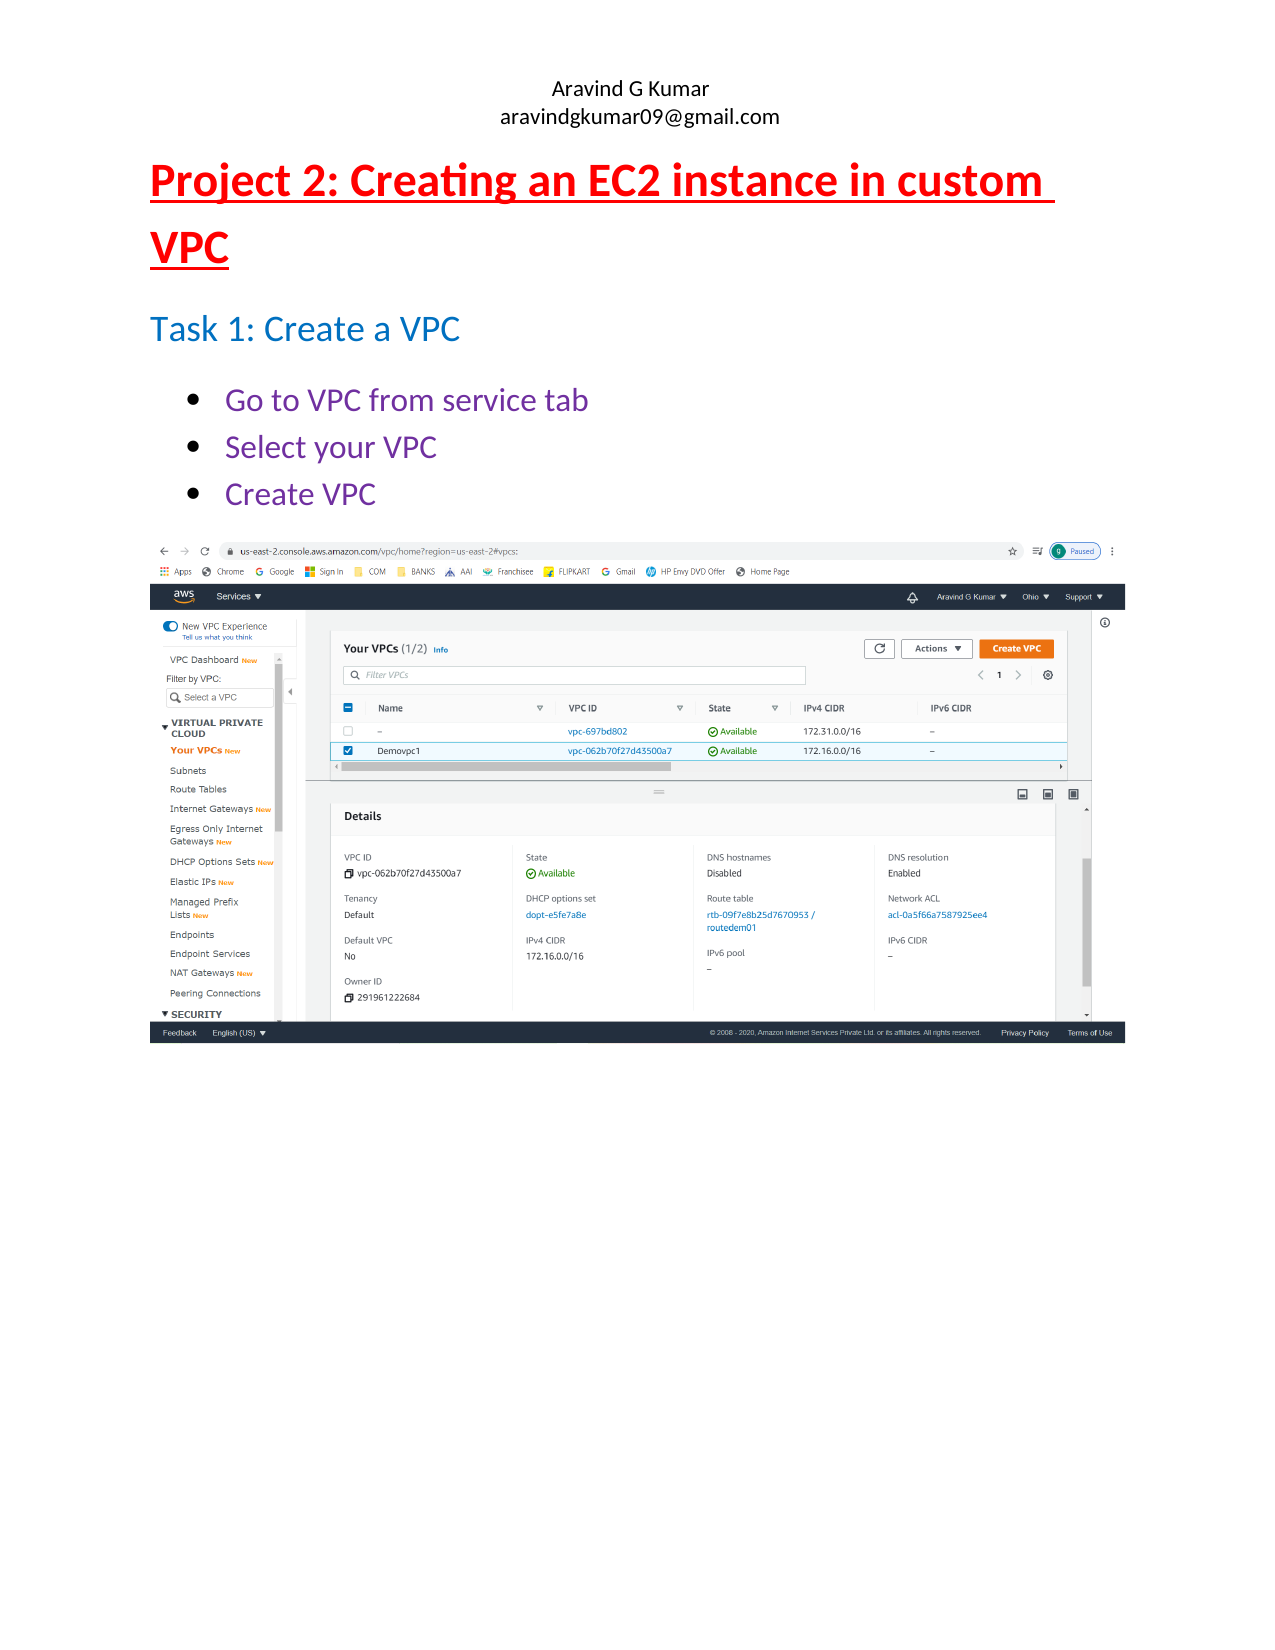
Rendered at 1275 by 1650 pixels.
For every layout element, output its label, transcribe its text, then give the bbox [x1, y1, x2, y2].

picture [150, 540, 1125, 1044]
text Task 1: Create a VPC [150, 305, 1125, 351]
list Create VPC [187, 472, 1125, 513]
text Project 2: Creating an EC2 instance in custom VPC [150, 150, 1125, 276]
list Select your VPC [187, 426, 1125, 466]
list Go to VPC from service tab [187, 379, 1125, 420]
